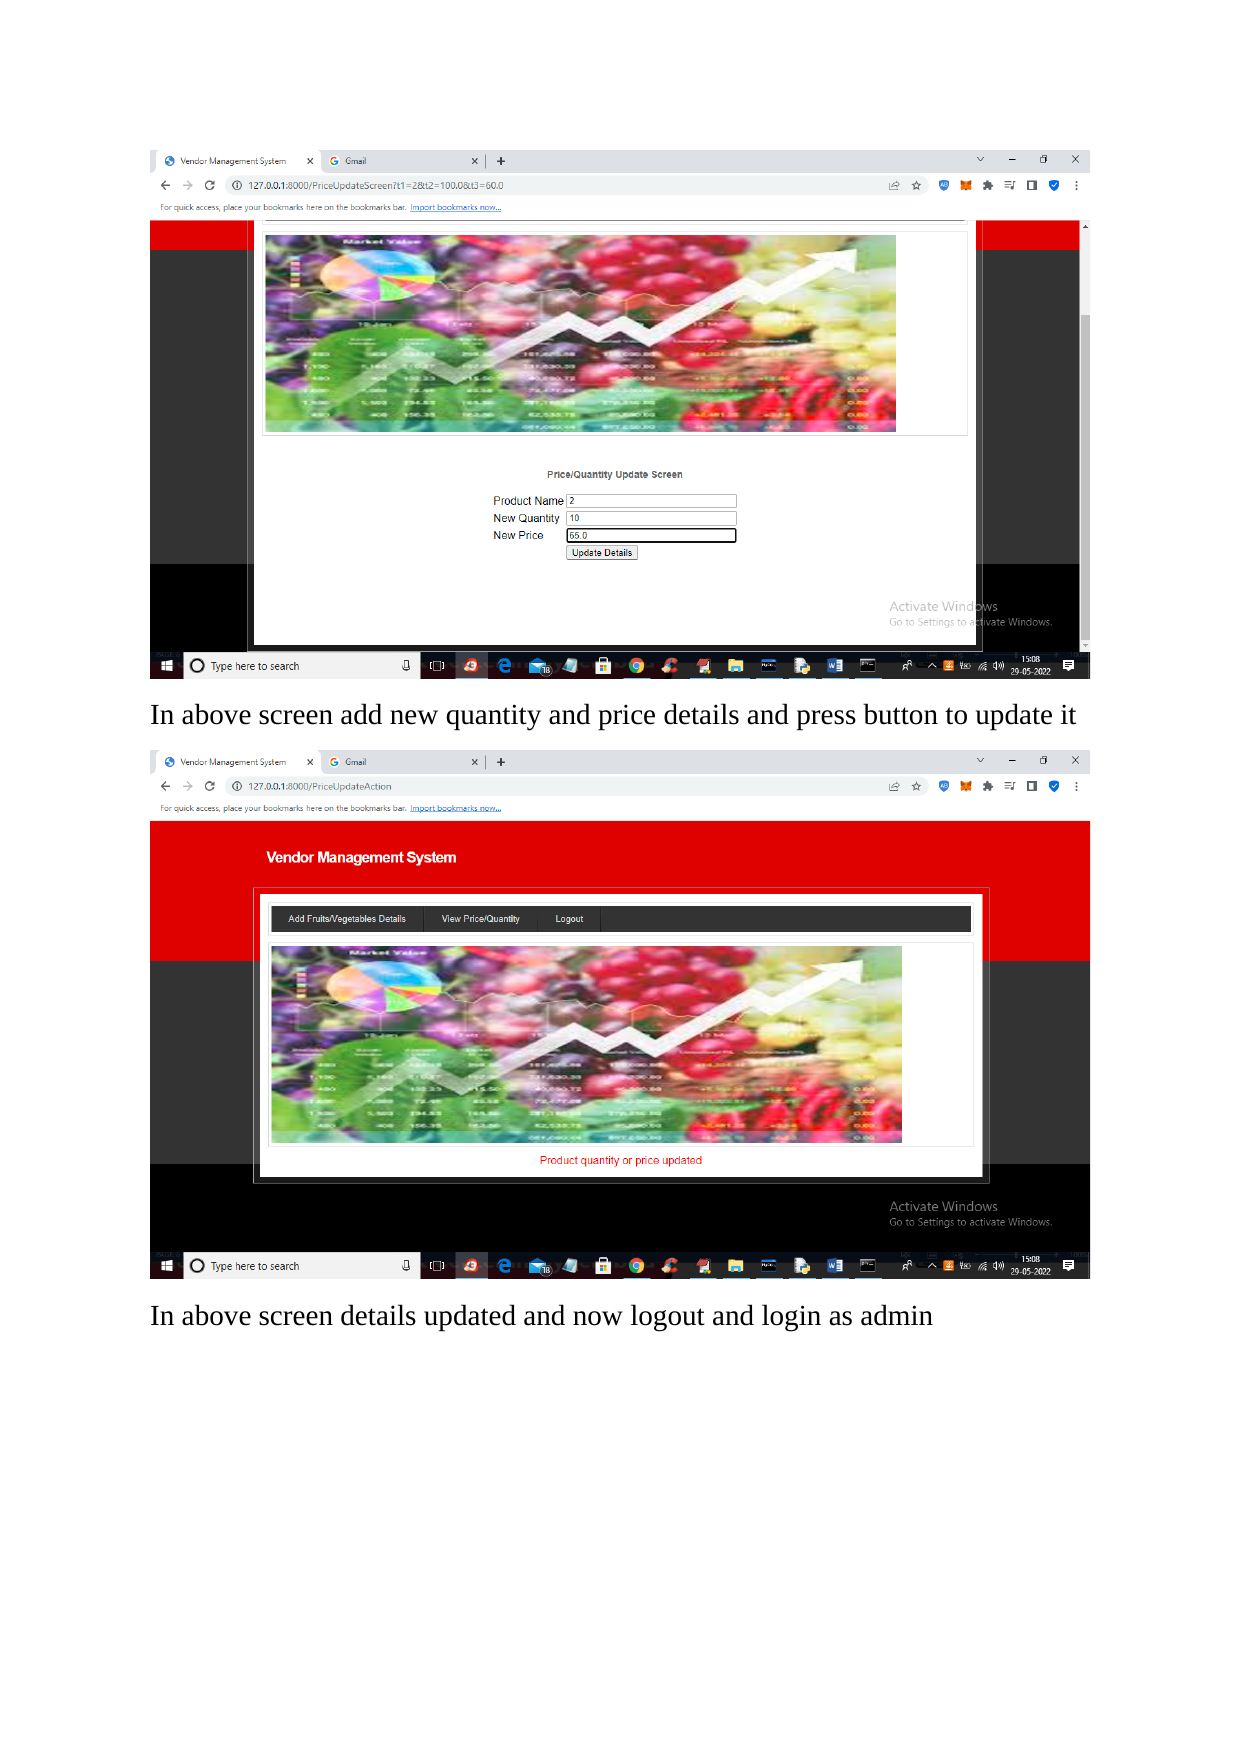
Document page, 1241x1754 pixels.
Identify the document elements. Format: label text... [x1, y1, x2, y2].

picture [150, 750, 1091, 1279]
picture [150, 150, 1091, 679]
text In above screen details updated and now logout and login as admin [150, 1298, 1090, 1331]
text In above screen add new quantity and price details and press button to update it [150, 697, 1090, 731]
